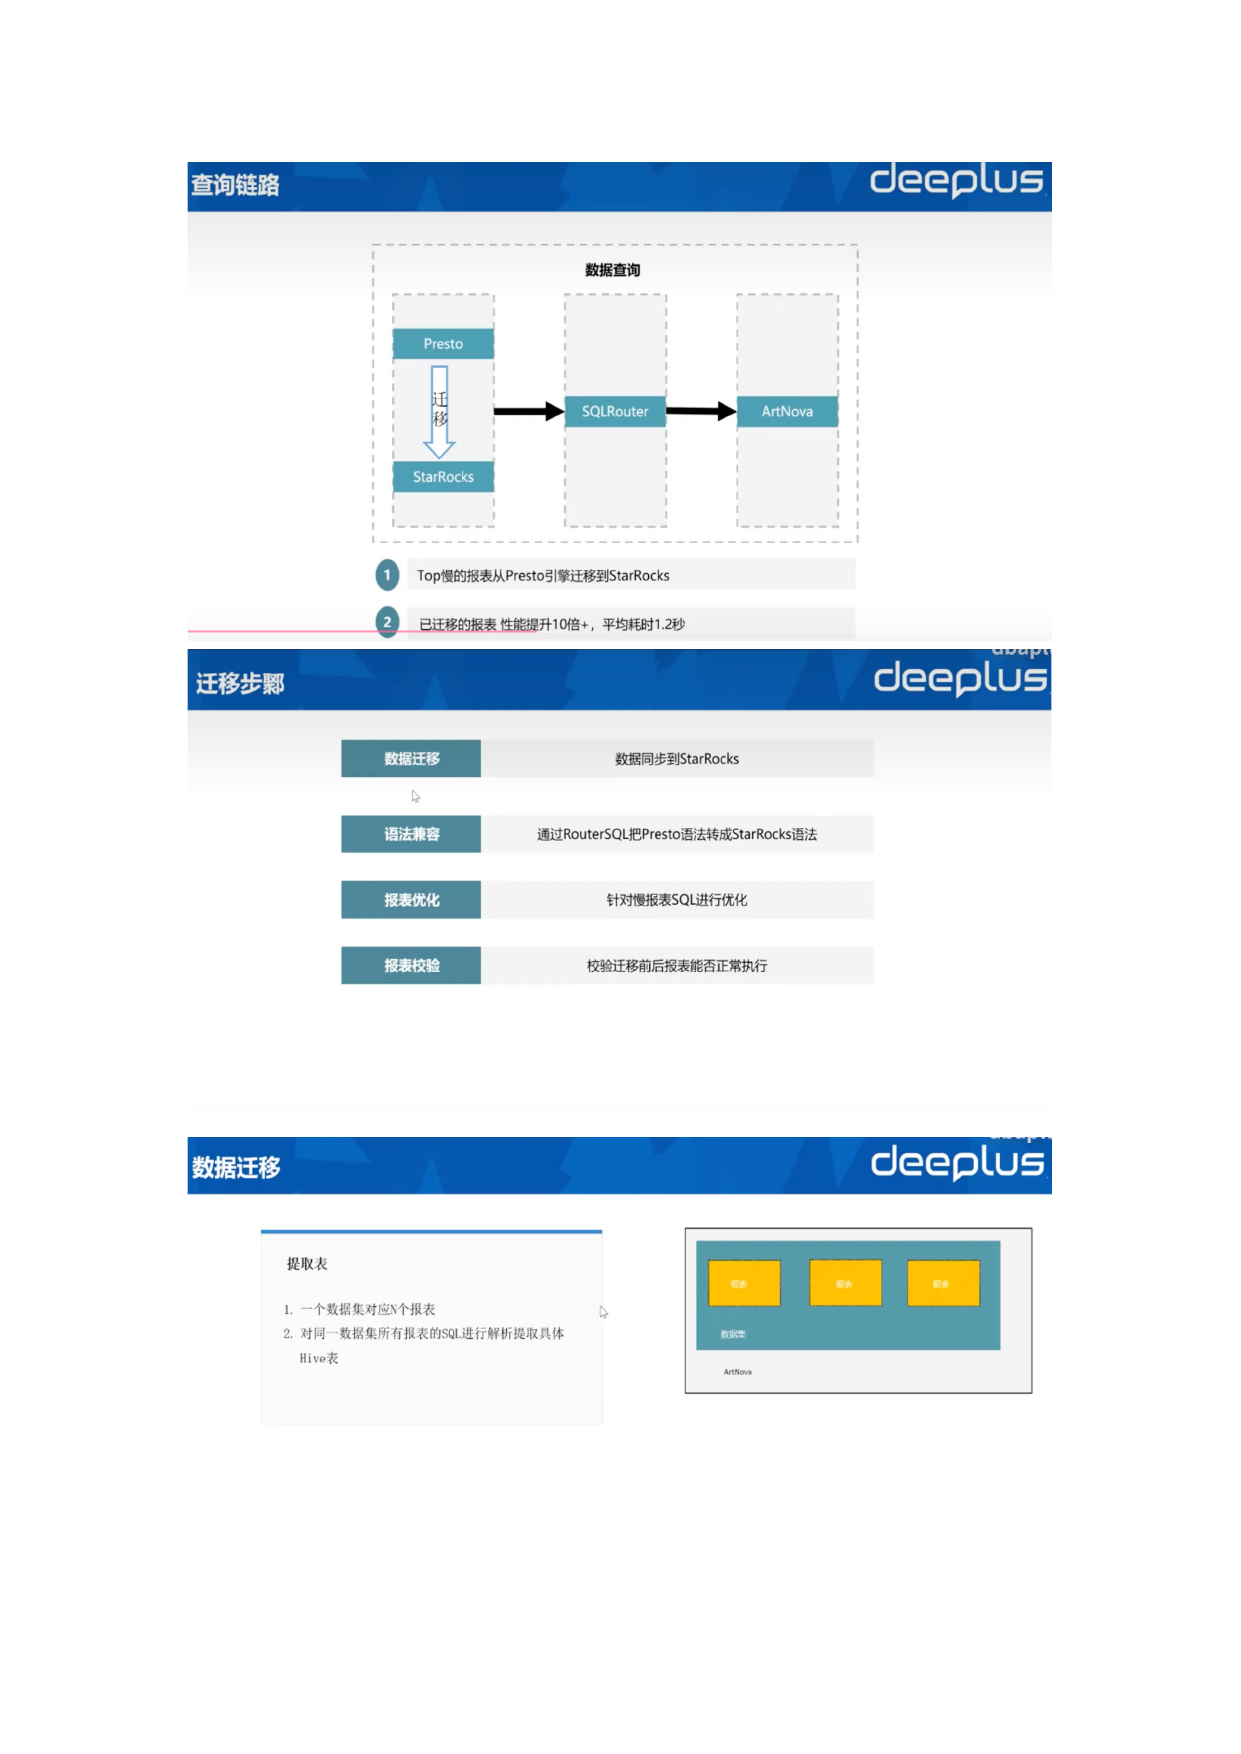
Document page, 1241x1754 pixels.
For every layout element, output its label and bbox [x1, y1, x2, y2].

picture [187, 1137, 1052, 1559]
picture [187, 162, 1052, 641]
picture [187, 649, 1052, 1113]
